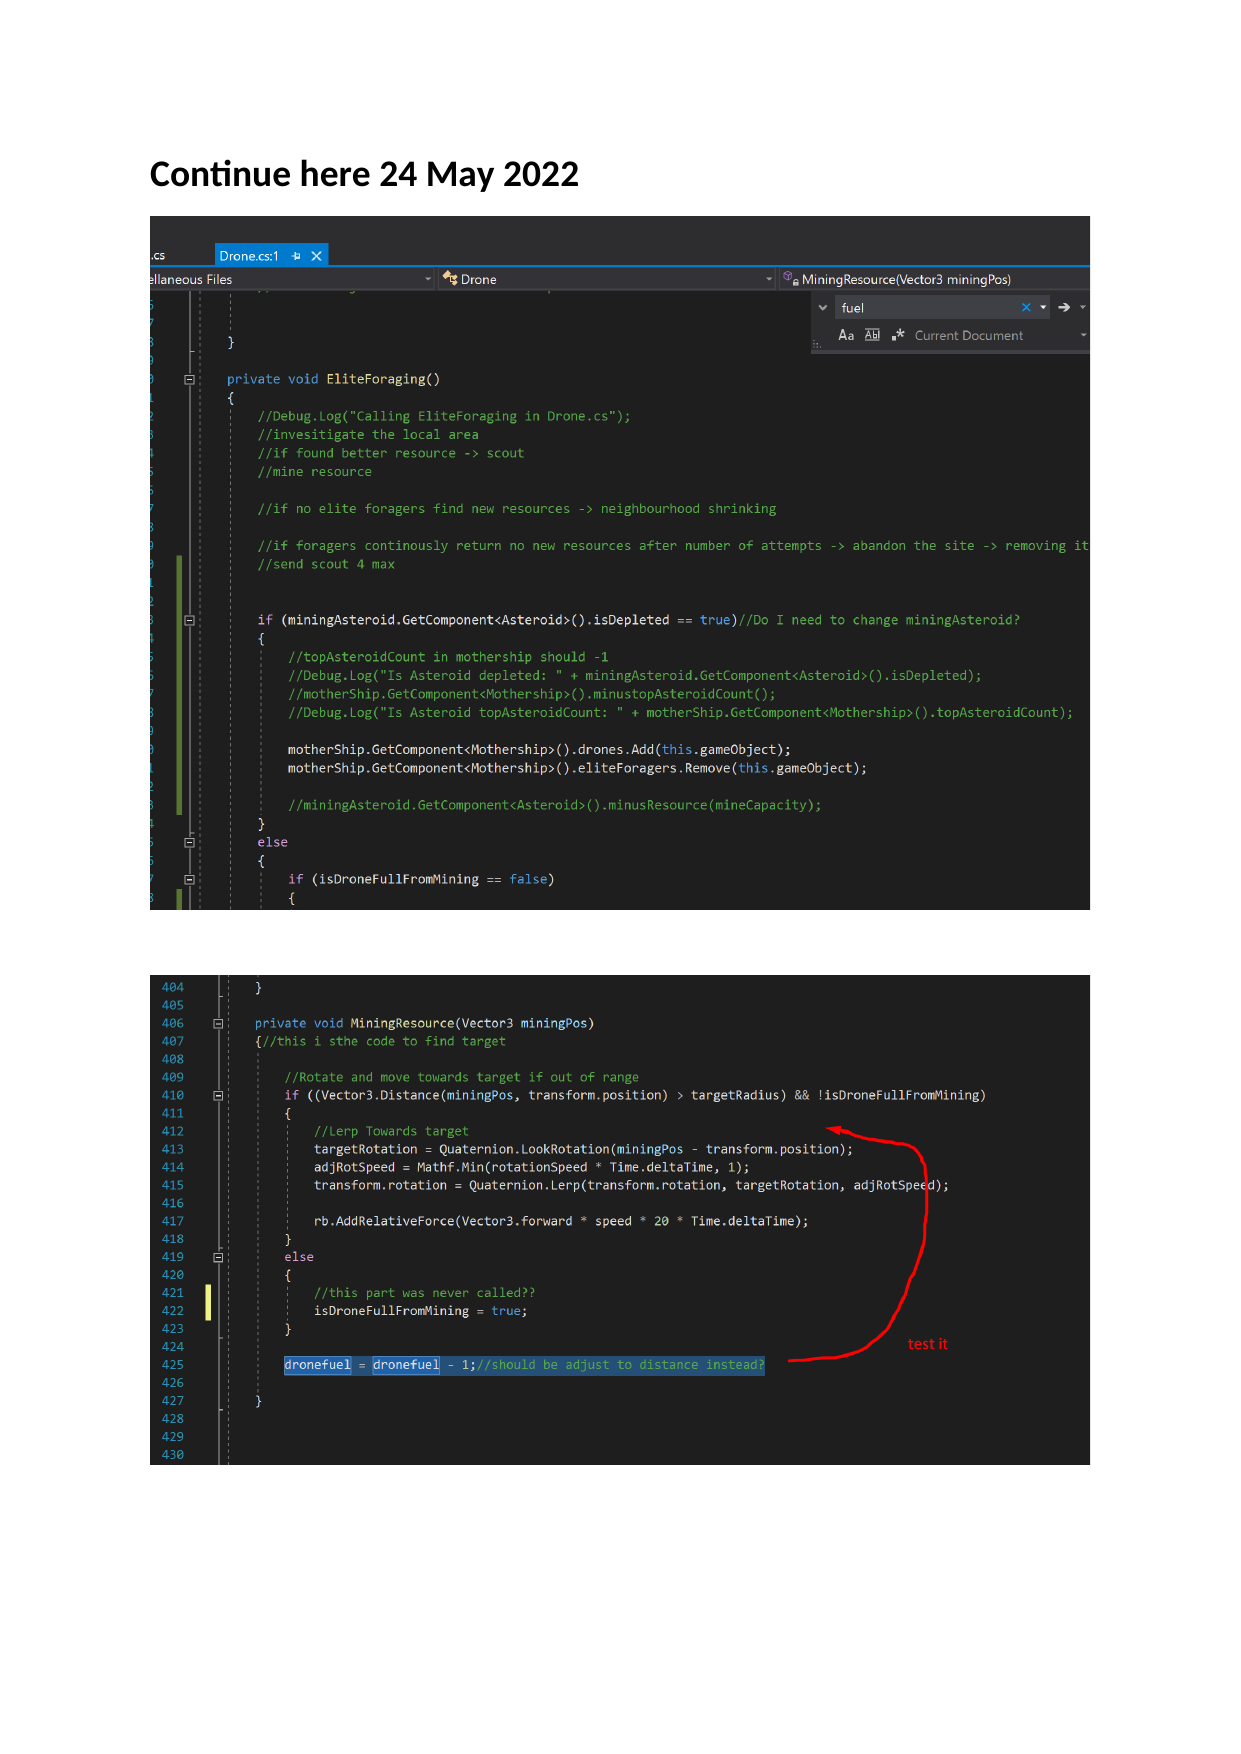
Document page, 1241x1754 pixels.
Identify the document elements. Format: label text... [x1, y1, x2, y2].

text Continue here 24 May 2022 [150, 150, 1090, 196]
picture [150, 216, 1091, 910]
picture [150, 975, 1091, 1465]
